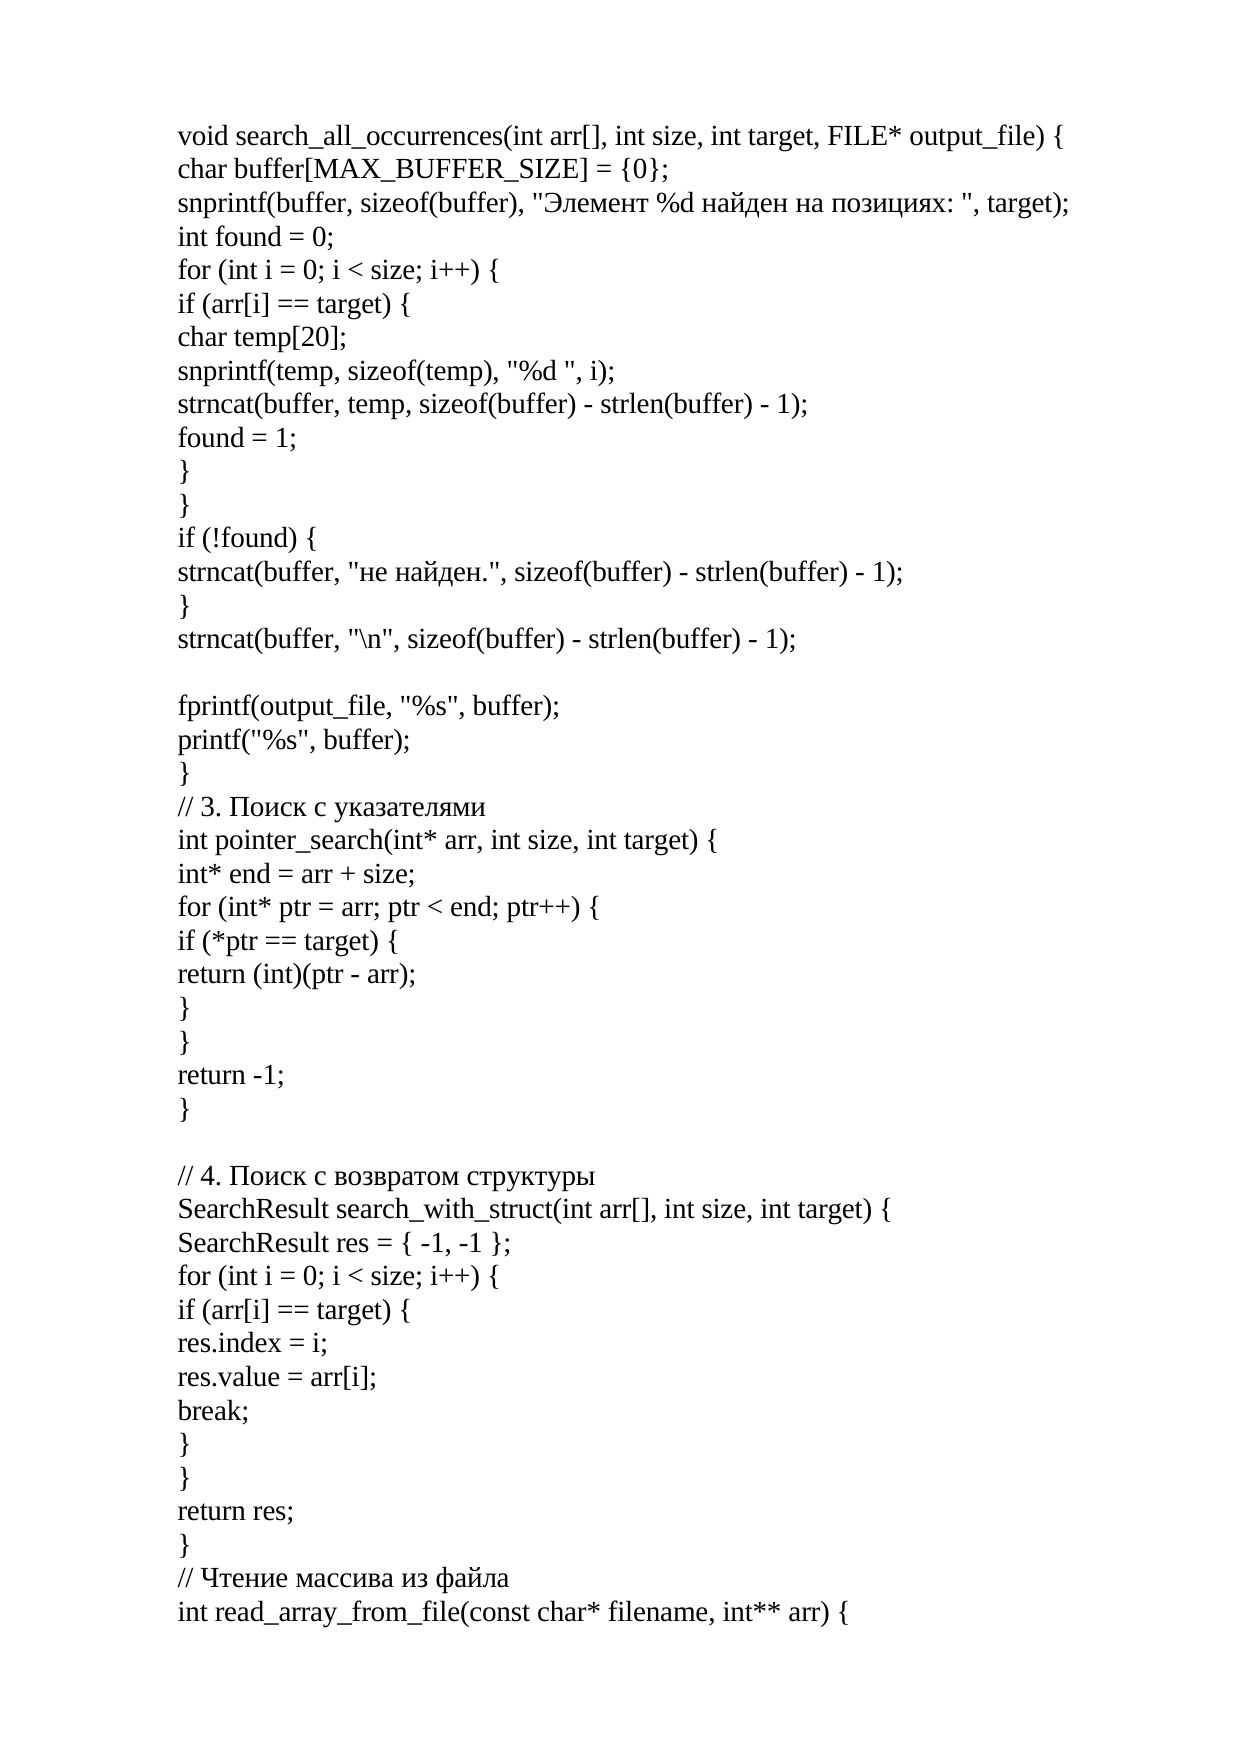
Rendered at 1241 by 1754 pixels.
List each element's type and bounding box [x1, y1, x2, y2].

text [177, 118, 1152, 1627]
